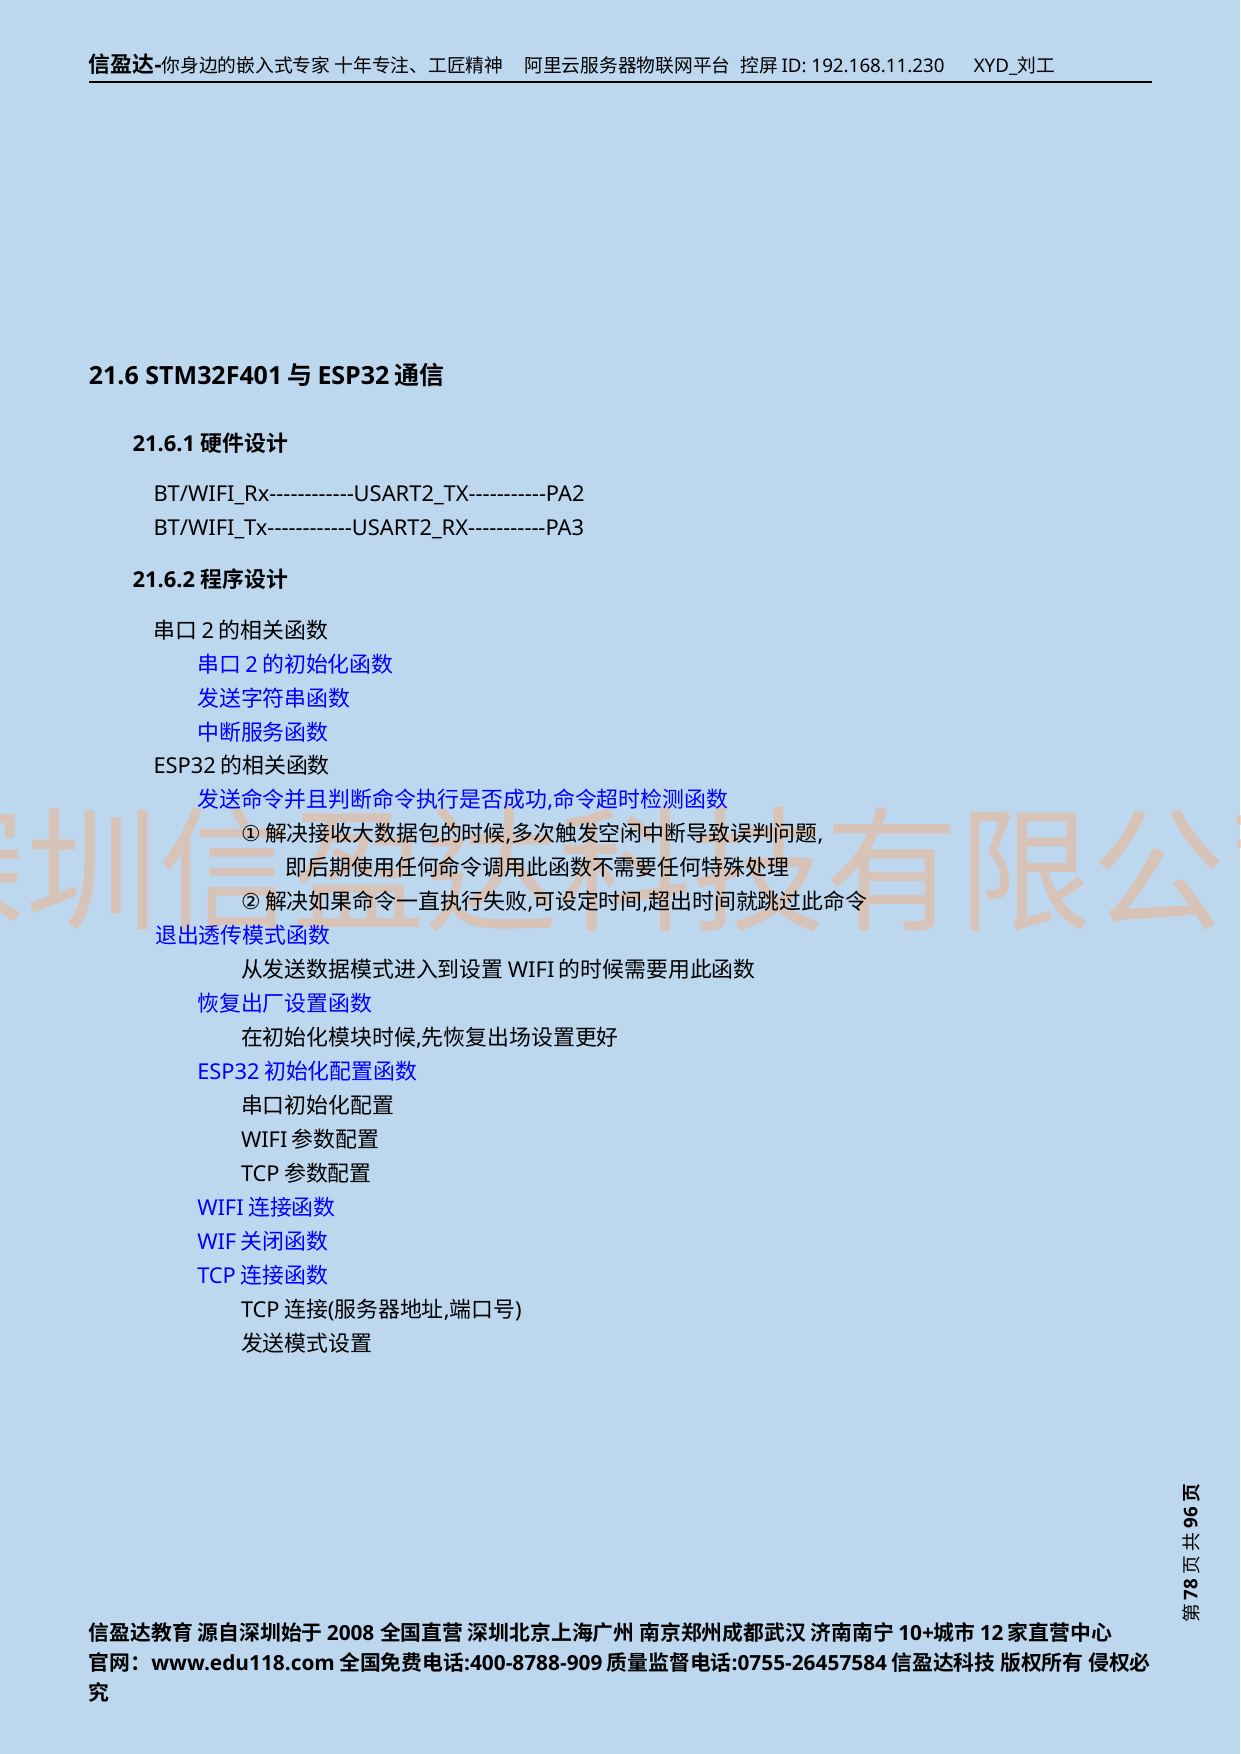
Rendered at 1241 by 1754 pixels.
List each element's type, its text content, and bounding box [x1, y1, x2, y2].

subtitle 程序设计 [132, 561, 1152, 594]
text 发送模式设置 [220, 1325, 1152, 1359]
text WIFI参数配置 [220, 1121, 1152, 1155]
text BT/WIFI_Rx------------USART2_TX-----------PA2 [132, 476, 1152, 510]
text 退出透传模式函数 [89, 917, 1152, 951]
text TCP连接(服务器地址,端口号) [220, 1291, 1152, 1325]
text 发送字符串函数 [176, 679, 1152, 713]
text 串口2的初始化函数 [176, 646, 1152, 679]
text TCP连接函数 [176, 1257, 1152, 1291]
text ②解决如果命令一直执行失败,可设定时间,超出时间就跳过此命令 [220, 883, 1152, 917]
text 从发送数据模式进入到设置WIFI的时候需要用此函数 [220, 951, 1152, 985]
text BT/WIFI_Tx------------USART2_RX-----------PA3 [132, 510, 1152, 544]
text ESP32初始化配置函数 [176, 1053, 1152, 1087]
text 串口初始化配置 [220, 1087, 1152, 1121]
text ESP32的相关函数 [132, 747, 1152, 781]
text ①解决接收大数据包的时候,多次触发空闲中断导致误判问题, [220, 815, 1152, 849]
text 中断服务函数 [176, 713, 1152, 747]
text WIF关闭函数 [176, 1223, 1152, 1257]
text 串口2的相关函数 [132, 612, 1152, 646]
text 恢复出厂设置函数 [176, 985, 1152, 1019]
subtitle STM32F401与ESP32通信 [89, 340, 1152, 408]
subtitle 硬件设计 [132, 425, 1152, 459]
text WIFI连接函数 [176, 1189, 1152, 1223]
text TCP参数配置 [220, 1155, 1152, 1189]
text 发送命令并且判断命令执行是否成功,命令超时检测函数 [176, 781, 1152, 815]
text 即后期使用任何命令调用此函数不需要任何特殊处理 [220, 849, 1152, 883]
text 在初始化模块时候,先恢复出场设置更好 [220, 1019, 1152, 1053]
